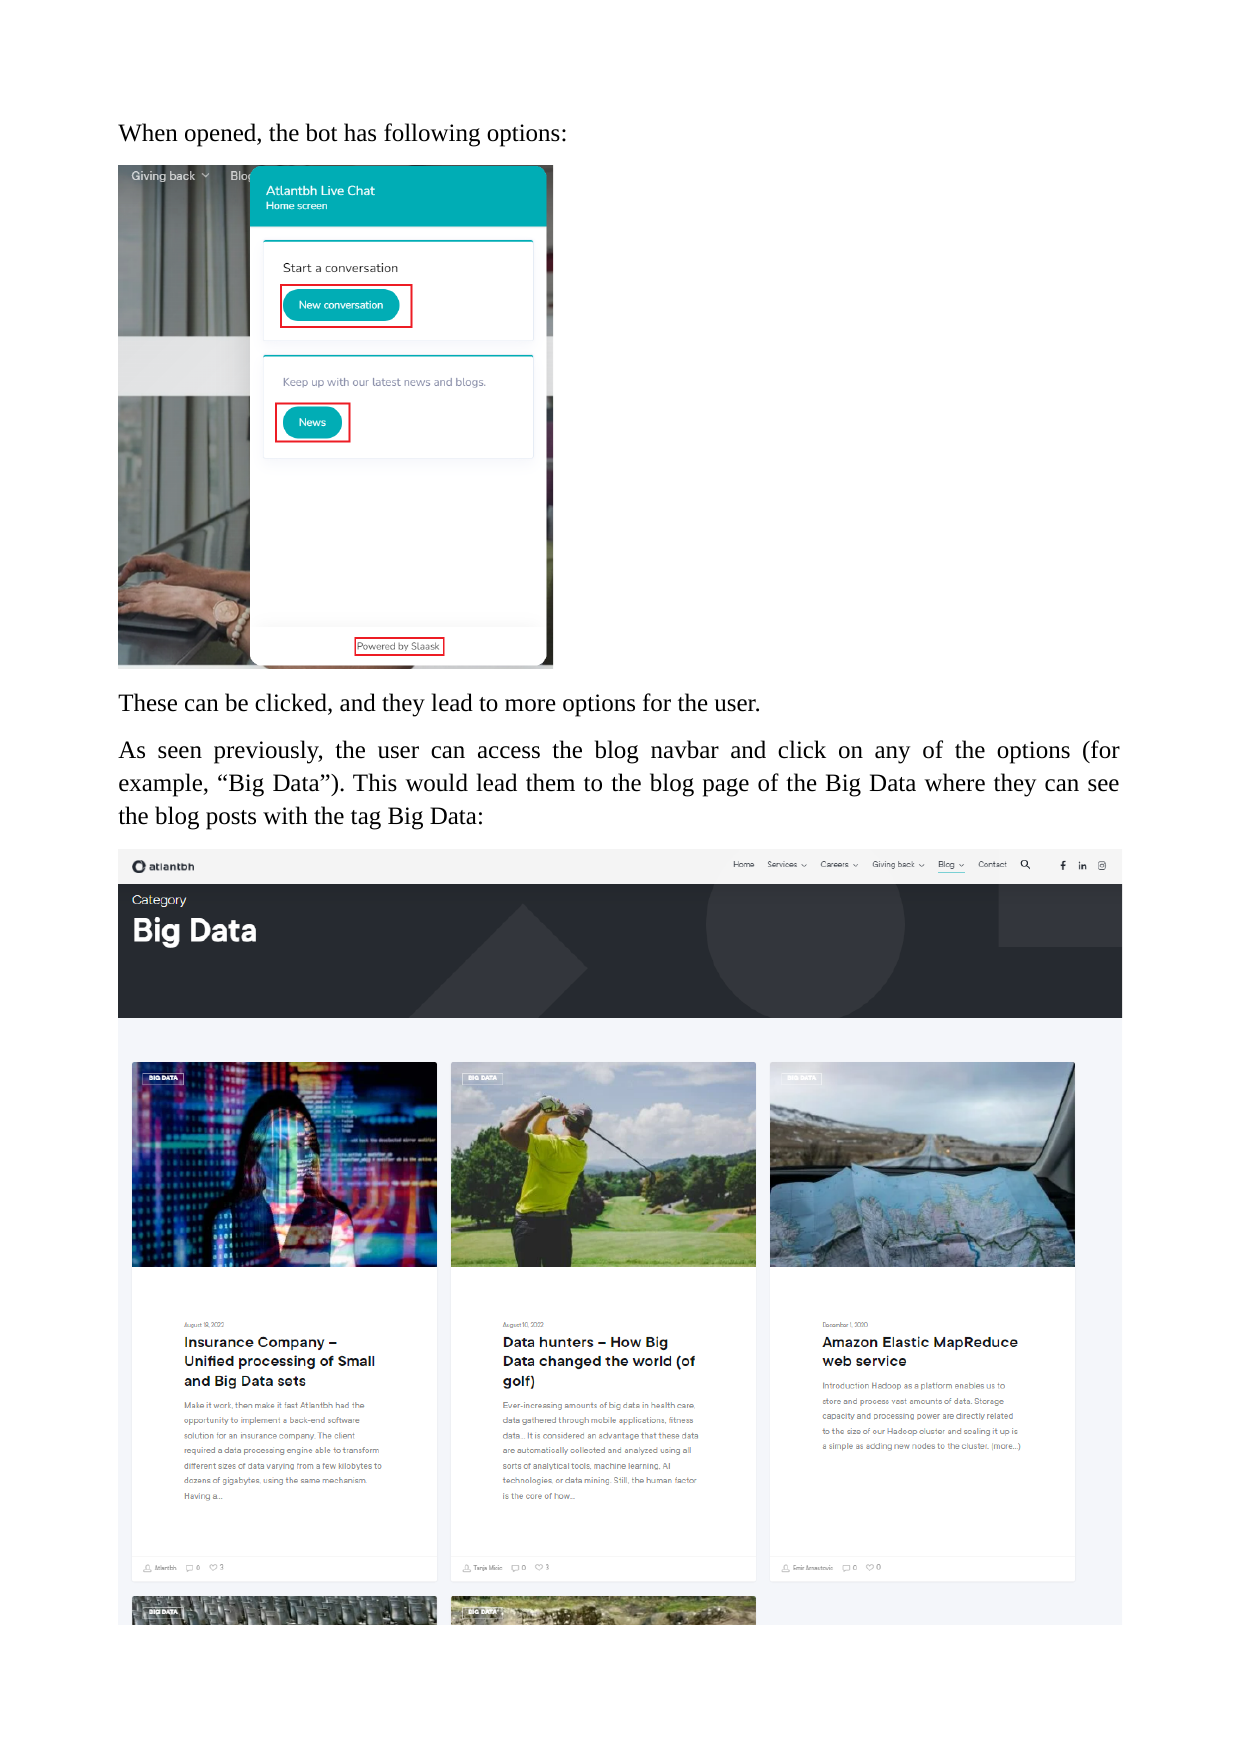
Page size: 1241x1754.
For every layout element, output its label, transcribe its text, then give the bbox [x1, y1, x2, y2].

text When opened, the bot has following options: [118, 118, 1122, 147]
picture [118, 849, 1123, 1625]
picture [118, 165, 554, 669]
text As seen previously, the user can access the blog navbar and click on any of the options (for example, “Big Data”). This would lead them to the blog page of the Big Data where they can see the blog posts with the tag Big Data: [118, 735, 1122, 830]
text These can be clicked, and they lead to more options for the user. [118, 688, 1122, 717]
